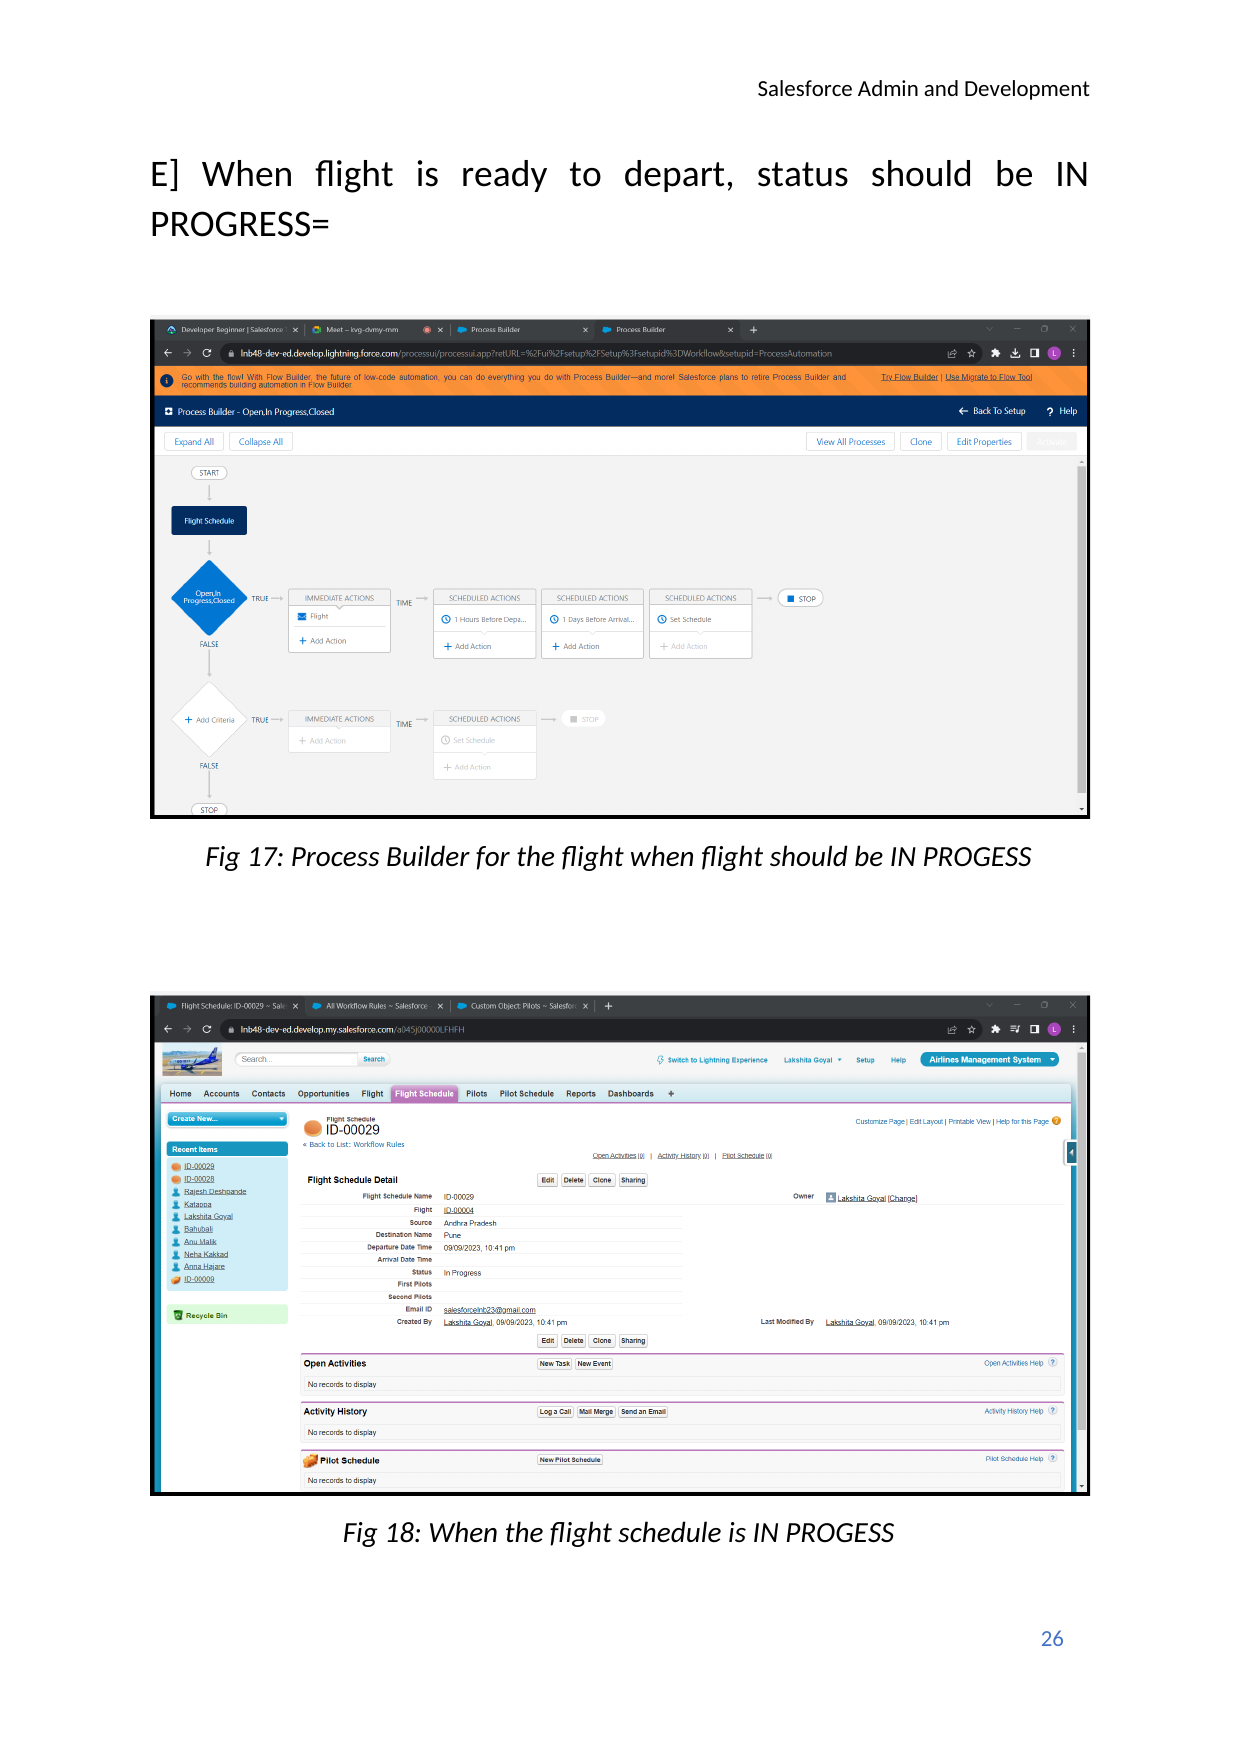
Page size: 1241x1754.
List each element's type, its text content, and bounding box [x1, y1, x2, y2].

text Fig 18: When the flight schedule is IN PROGESS [150, 1514, 1090, 1550]
text E] When flight is ready to depart, status should be IN PROGRESS= [150, 150, 1090, 245]
text Fig 17: Process Builder for the flight when flight should be IN PROGESS [150, 838, 1090, 873]
